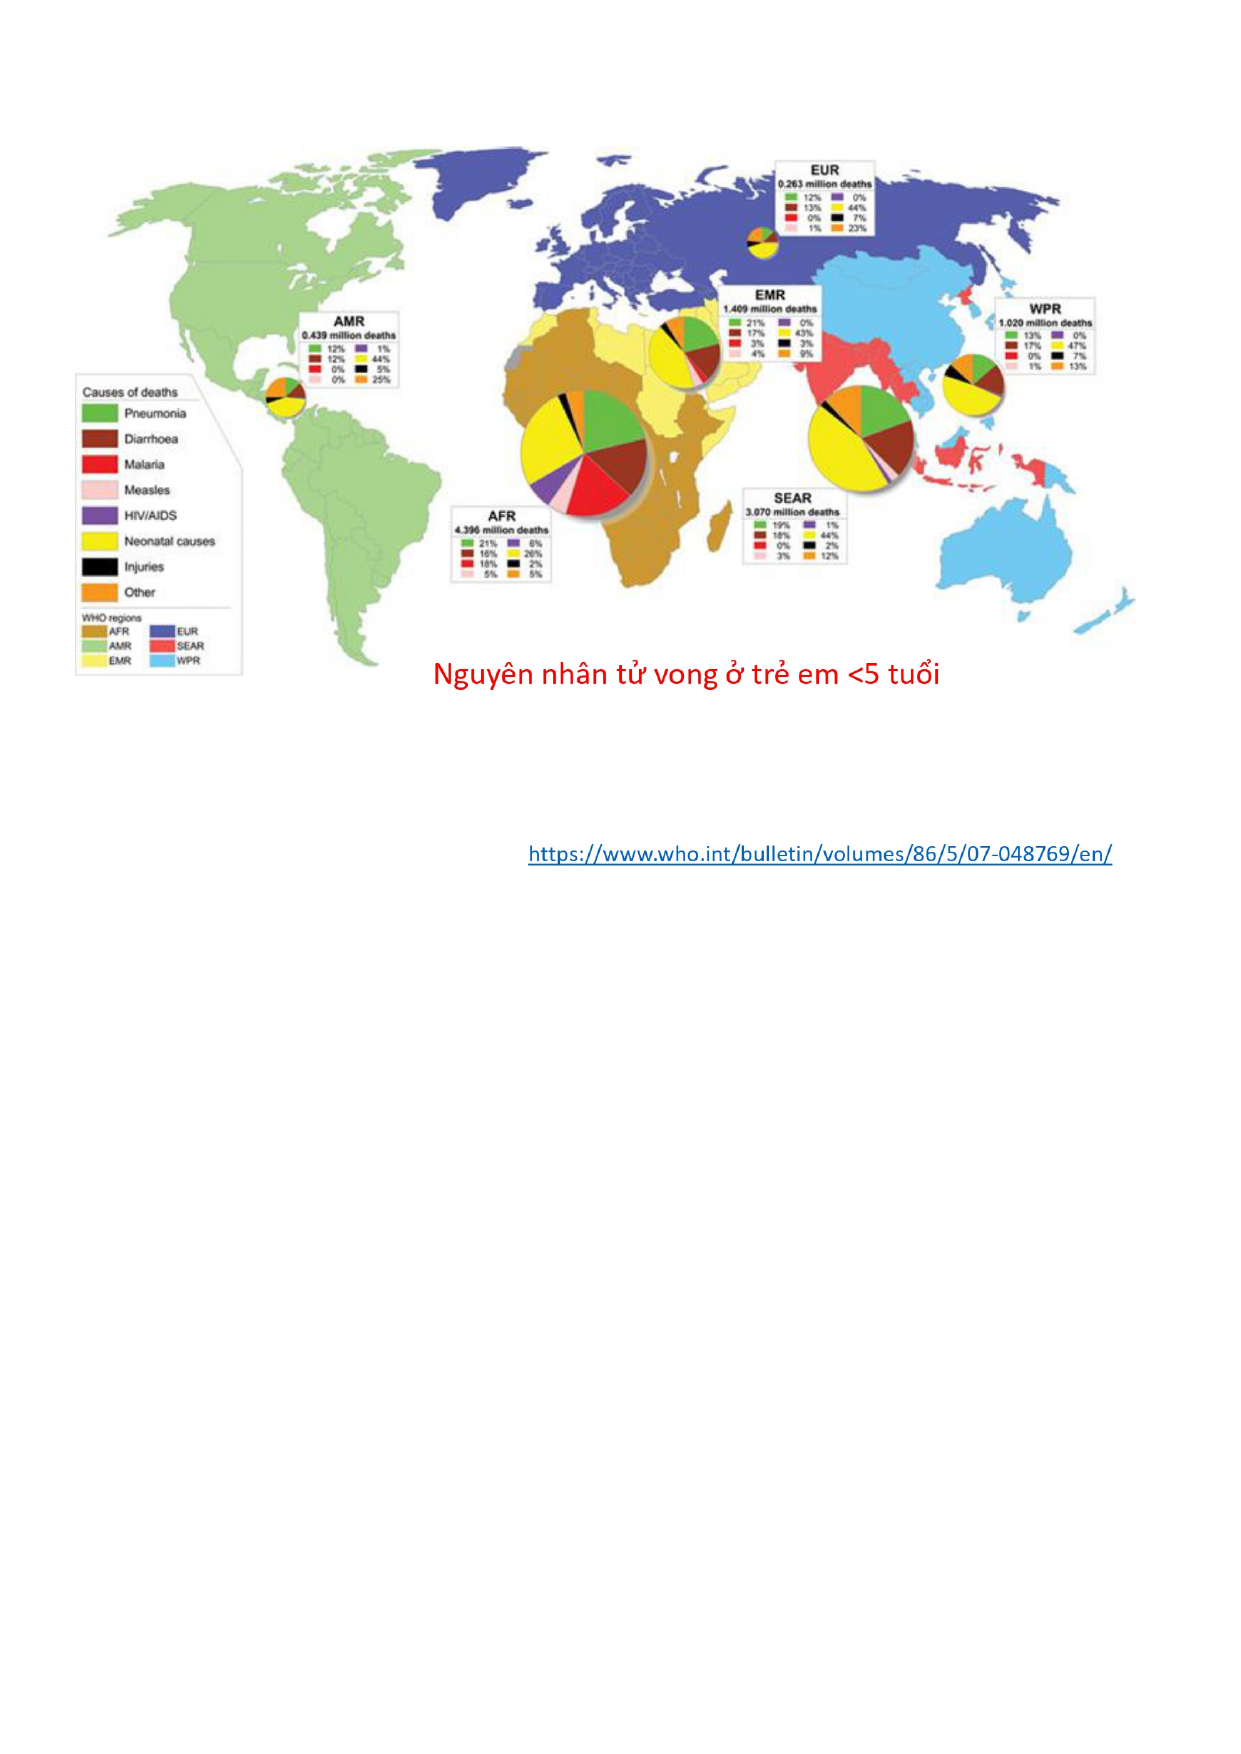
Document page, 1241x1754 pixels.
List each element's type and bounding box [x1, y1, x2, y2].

picture [75, 75, 1145, 878]
